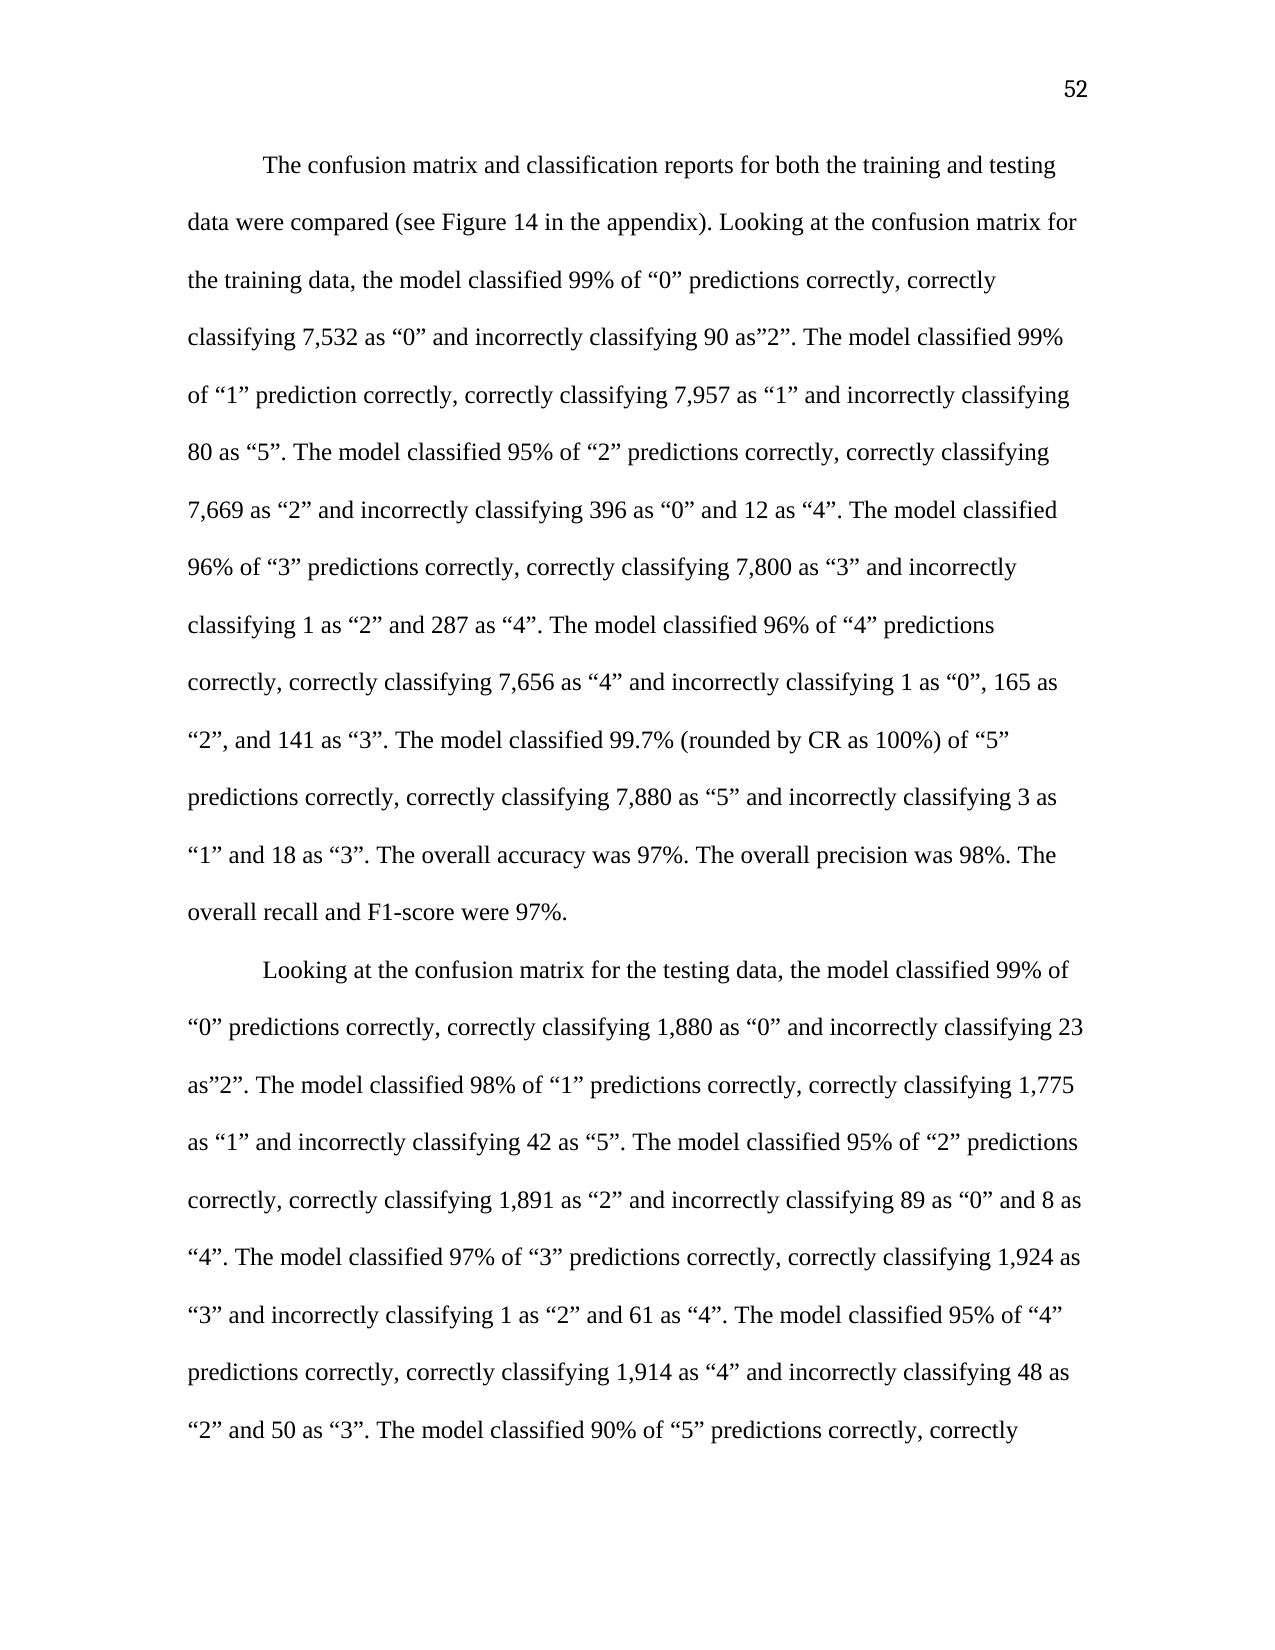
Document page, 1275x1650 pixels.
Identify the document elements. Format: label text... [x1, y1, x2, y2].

text The confusion matrix and classification reports for both the training and testing data were compared (see Figure 14 in the appendix). Looking at the confusion matrix for the training data, the model classified 99% of “0” predictions correctly, correctly classifying 7,532 as “0” and incorrectly classifying 90 as”2”. The model classified 99% of “1” prediction correctly, correctly classifying 7,957 as “1” and incorrectly classifying 80 as “5”. The model classified 95% of “2” predictions correctly, correctly classifying 7,669 as “2” and incorrectly classifying 396 as “0” and 12 as “4”. The model classified 96% of “3” predictions correctly, correctly classifying 7,800 as “3” and incorrectly classifying 1 as “2” and 287 as “4”. The model classified 96% of “4” predictions correctly, correctly classifying 7,656 as “4” and incorrectly classifying 1 as “0”, 165 as “2”, and 141 as “3”. The model classified 99.7% (rounded by CR as 100%) of “5” predictions correctly, correctly classifying 7,880 as “5” and incorrectly classifying 3 as “1” and 18 as “3”. The overall accuracy was 97%. The overall precision was 98%. The overall recall and F1-score were 97%. [187, 150, 1087, 926]
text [187, 955, 1087, 1444]
